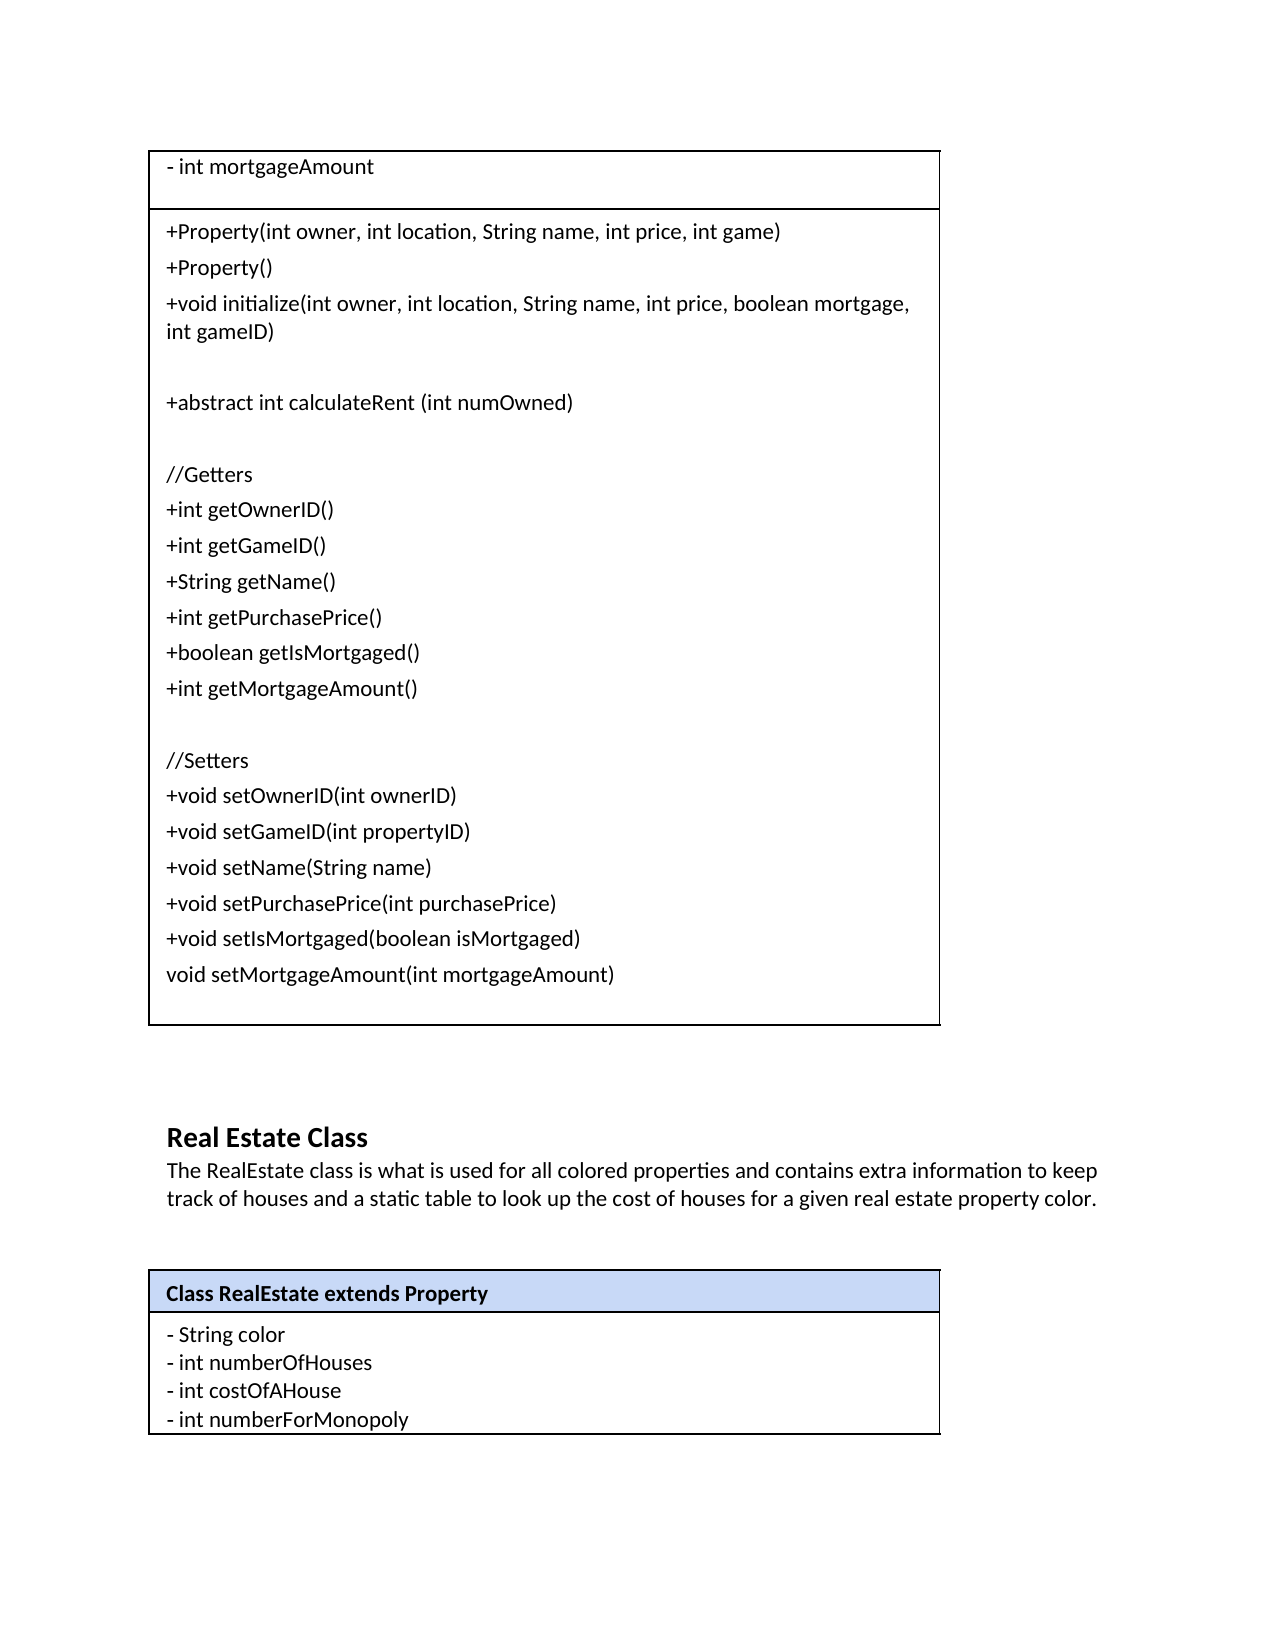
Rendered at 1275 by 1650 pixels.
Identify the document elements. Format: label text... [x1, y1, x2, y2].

subtitle Real Estate Class [167, 1119, 1125, 1155]
table_header Class RealEstate extends Property [150, 1271, 939, 1311]
table_cell +Property(int owner, int location, String name, int price, int game) +Property() +void initialize(int owner, int location, String name, int price, boolean mortgage, int gameID) +abstract int calculateRent (int numOwned) //Getters +int getOwnerID() +int getGameID() +String getName() +int getPurchasePrice() +boolean getIsMortgaged() +int getMortgageAmount() //Setters +void setOwnerID(int ownerID) +void setGameID(int propertyID) +void setName(String name) +void setPurchasePrice(int purchasePrice) +void setIsMortgaged(boolean isMortgaged) void setMortgageAmount(int mortgageAmount) [150, 210, 939, 1024]
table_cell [150, 152, 939, 208]
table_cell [150, 1313, 939, 1433]
text The RealEstate class is what is used for all colored properties and contains extra information to keep track of houses and a static table to look up the cost of houses for a given real estate property color. [167, 1157, 1125, 1213]
